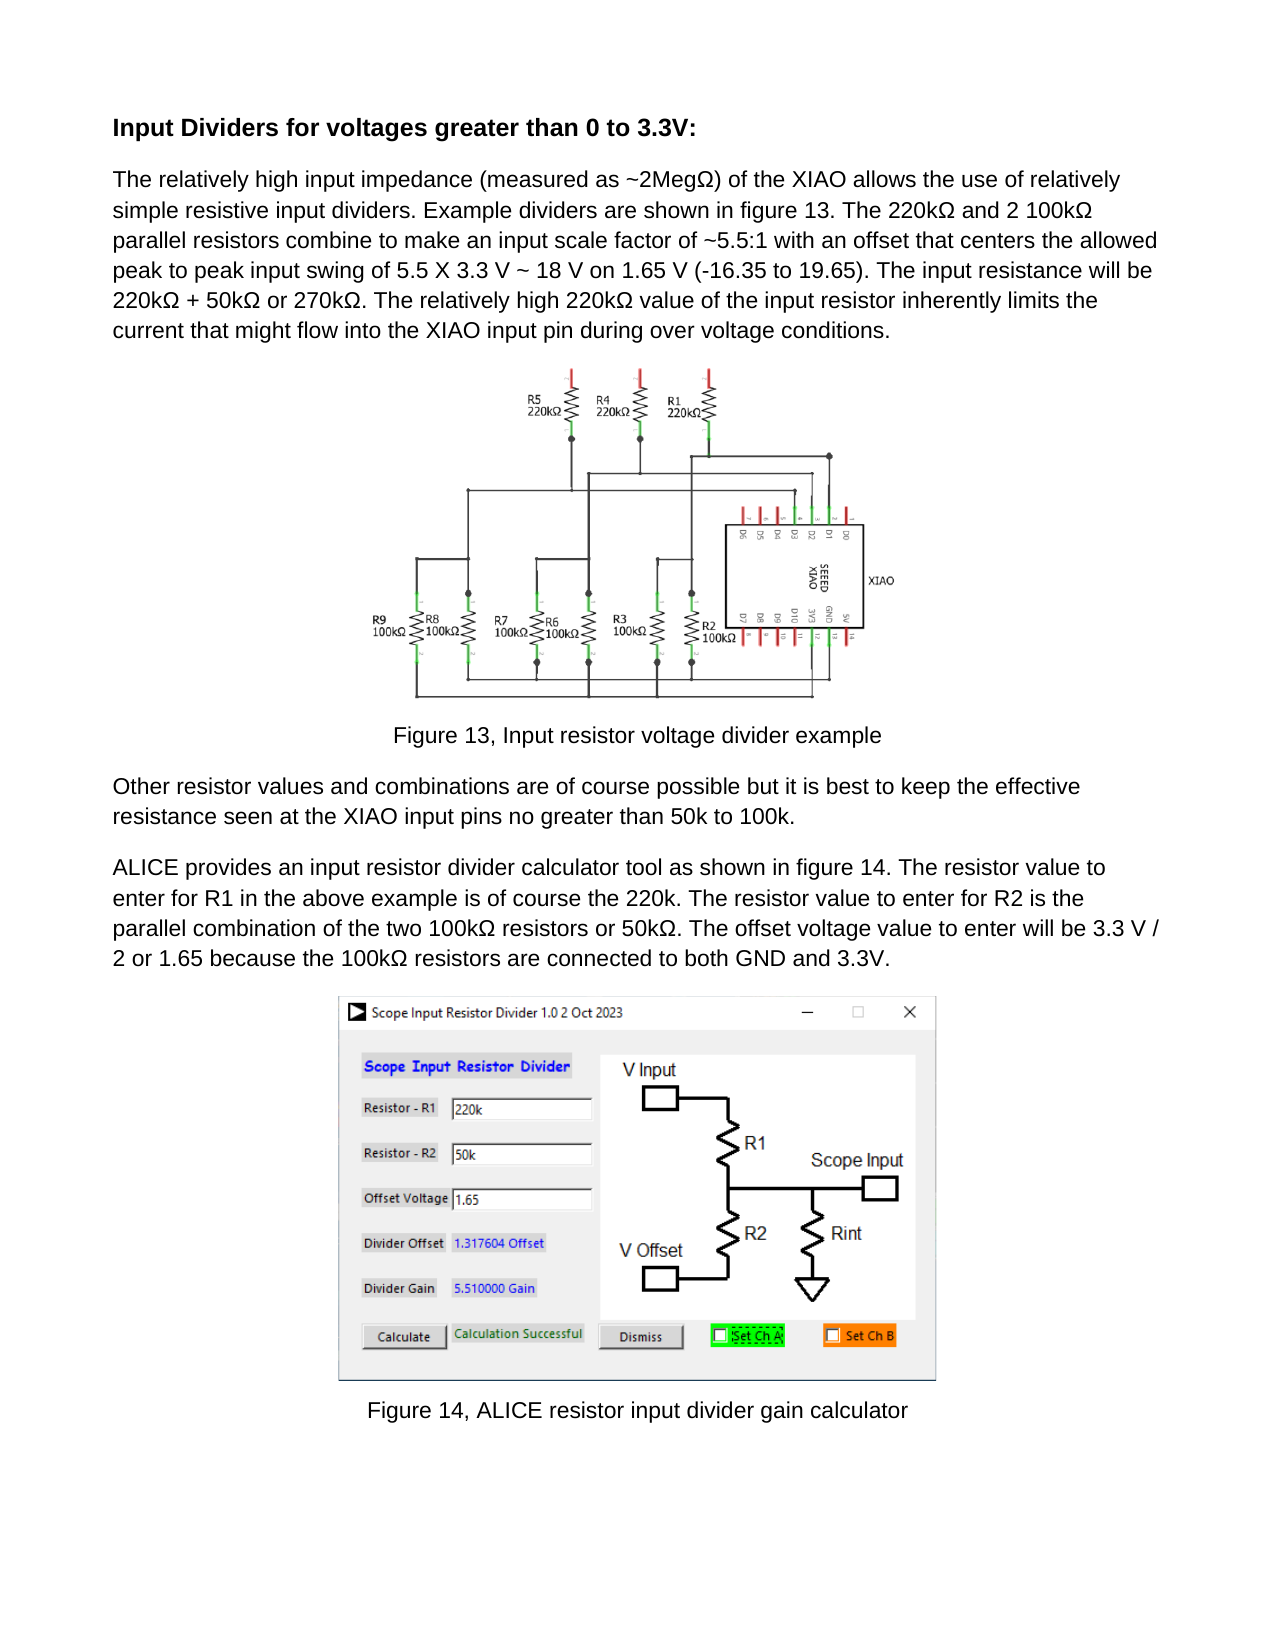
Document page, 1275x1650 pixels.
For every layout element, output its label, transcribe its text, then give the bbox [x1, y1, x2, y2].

text Other resistor values and combinations are of course possible but it is best to keep the effective resistance seen at the XIAO input pins no greater than 50k to 100k. [112, 773, 1162, 829]
picture [338, 996, 937, 1381]
text Figure 14, ALICE resistor input divider gain calculator [112, 1397, 1162, 1423]
text ALICE provides an input resistor divider calculator tool as shown in figure 14. The resistor value to enter for R1 in the above example is of course the 220k. The resistor value to enter for R2 is the parallel combination of the two 100kΩ resistors or 50kΩ. The offset voltage value to enter will be 3.3 V / 2 or 1.65 because the 100kΩ resistors are connected to both GND and 3.3V. [112, 854, 1162, 971]
picture [372, 368, 903, 706]
text Input Dividers for voltages greater than 0 to 3.3V: [112, 112, 1162, 141]
text The relatively high input impedance (measured as ~2MegΩ) of the XIAO allows the use of relatively simple resistive input dividers. Example dividers are shown in figure 13. The 220kΩ and 2 100kΩ parallel resistors combine to make an input scale factor of ~5.5:1 with an offset that centers the allowed peak to peak input swing of 5.5 X 3.3 V ~ 18 V on 1.65 V (-16.35 to 19.65). The input resistance will be 220kΩ + 50kΩ or 270kΩ. The relatively high 220kΩ value of the input resistor inherently limits the current that might flow into the XIAO input pin during over voltage conditions. [112, 166, 1162, 344]
text Figure 13, Input resistor voltage divider example [112, 722, 1162, 748]
